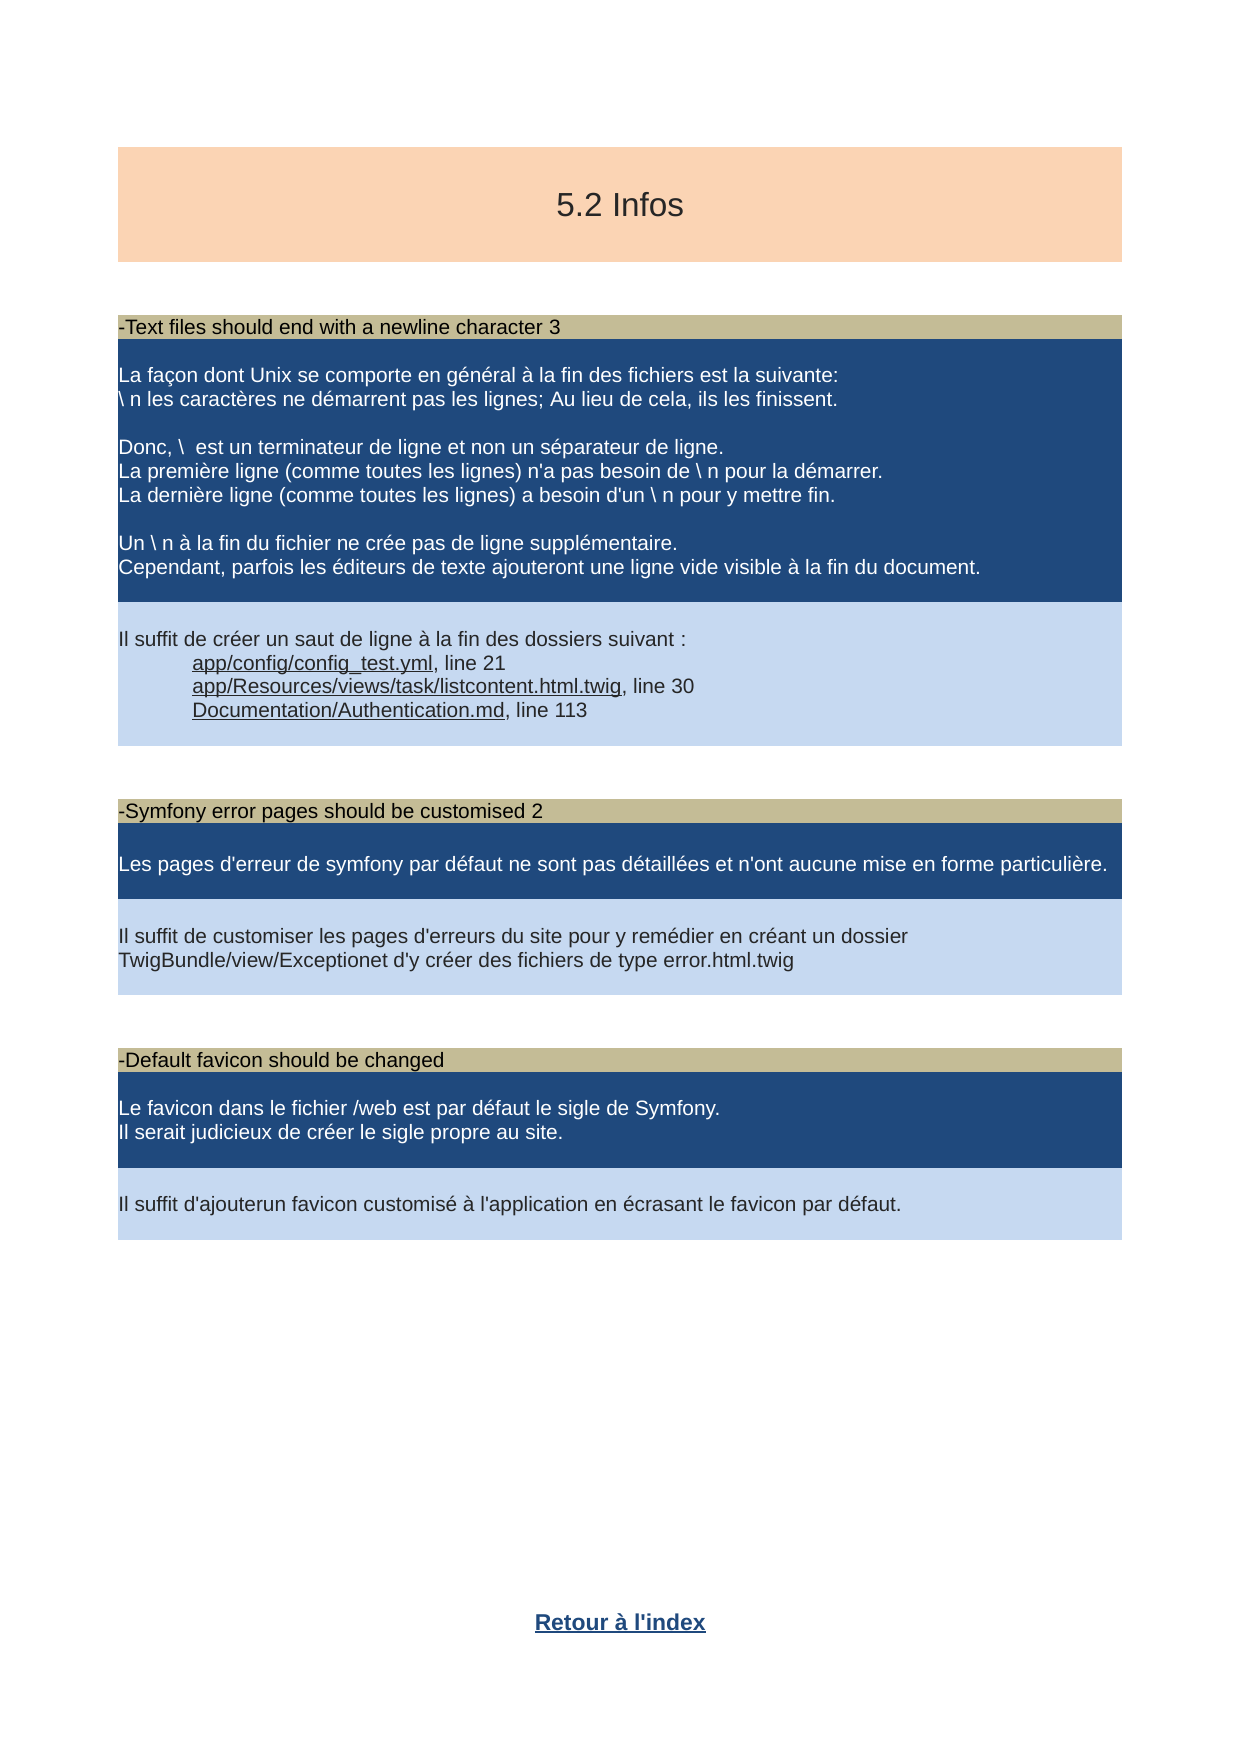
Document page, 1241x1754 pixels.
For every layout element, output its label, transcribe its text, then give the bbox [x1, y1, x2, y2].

text Un \ n à la fin du fichier ne crée pas de ligne supplémentaire. [118, 531, 1122, 554]
text app/config/config_test.yml, line 21 [118, 650, 1122, 674]
text Le favicon dans le fichier /web est par défaut le sigle de Symfony. [118, 1096, 1122, 1120]
text \ n les caractères ne démarrent pas les lignes; Au lieu de cela, ils les finissent. [118, 387, 1122, 411]
text Il suffit de customiser les pages d'erreurs du site pour y remédier en créant un dossier TwigBundle/view/Exceptionet d'y créer des fichiers de type error.html.twig [118, 923, 1122, 971]
text -Default favicon should be changed [118, 1048, 1122, 1072]
text Documentation/Authentication.md, line 113 [118, 698, 1122, 722]
text La première ligne (comme toutes les lignes) n'a pas besoin de \ n pour la démarrer. [118, 459, 1122, 483]
text Cependant, parfois les éditeurs de texte ajouteront une ligne vide visible à la fin du document. [118, 554, 1122, 578]
text app/Resources/views/task/listcontent.html.twig, line 30 [118, 674, 1122, 698]
text Il suffit de créer un saut de ligne à la fin des dossiers suivant : [118, 626, 1122, 650]
text La dernière ligne (comme toutes les lignes) a besoin d'un \ n pour y mettre fin. [118, 483, 1122, 507]
text Retour à l'index [118, 1609, 1122, 1635]
text Il serait judicieux de créer le sigle propre au site. [118, 1120, 1122, 1144]
text -Symfony error pages should be customised 2 [118, 799, 1122, 823]
text Il suffit d'ajouterun favicon customisé à l'application en écrasant le favicon par défaut. [118, 1192, 1122, 1216]
text Donc, \ est un terminateur de ligne et non un séparateur de ligne. [118, 435, 1122, 459]
text La façon dont Unix se comporte en général à la fin des fichiers est la suivante: [118, 363, 1122, 387]
text -Text files should end with a newline character 3 [118, 315, 1122, 339]
text 5.2 Infos [118, 185, 1122, 224]
text Les pages d'erreur de symfony par défaut ne sont pas détaillées et n'ont aucune mise en forme particulière. [118, 852, 1122, 876]
